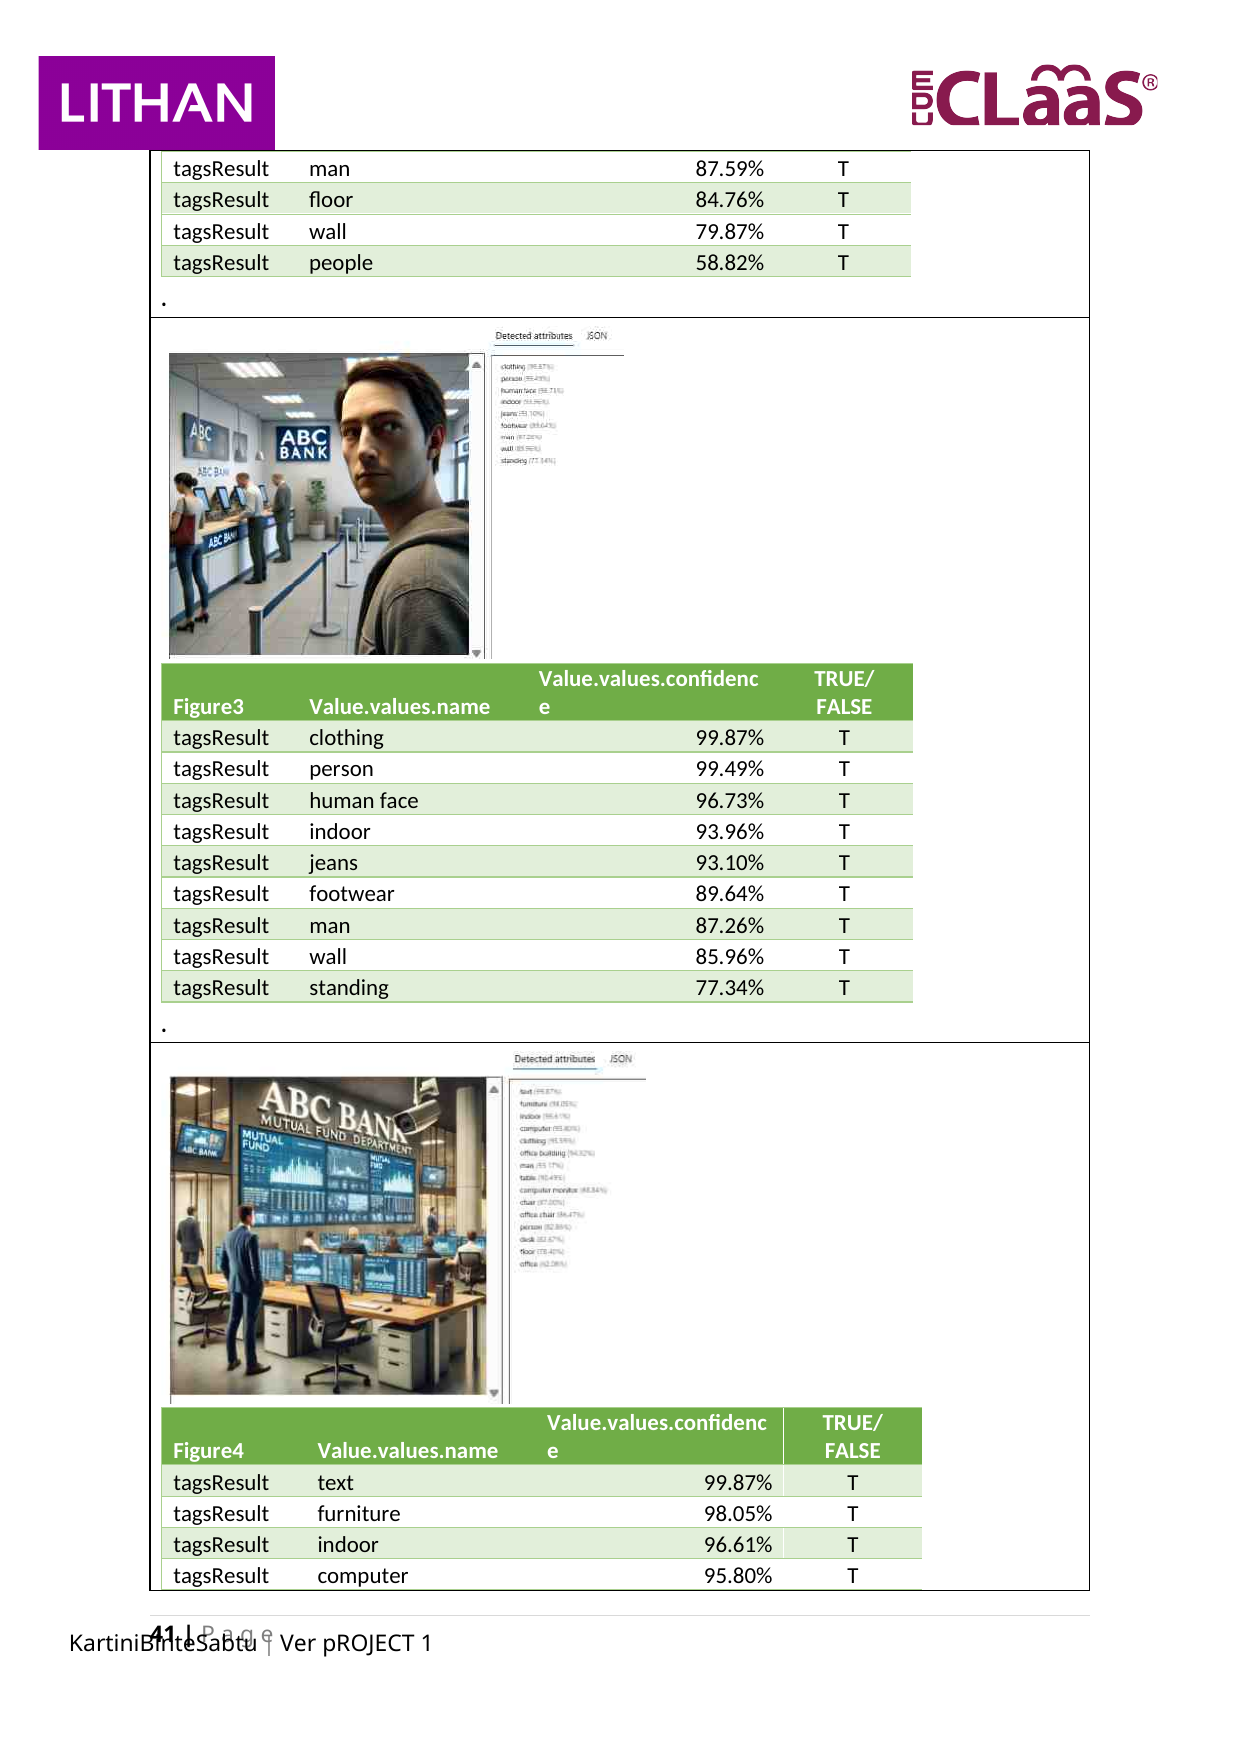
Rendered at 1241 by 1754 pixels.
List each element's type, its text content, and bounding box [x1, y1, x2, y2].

picture [161, 326, 624, 659]
picture [911, 64, 1158, 126]
picture [161, 1051, 646, 1404]
table_cell . [151, 151, 1089, 317]
table_cell . [151, 1043, 1089, 1590]
picture [38, 56, 275, 150]
table_cell . [151, 318, 1089, 1042]
